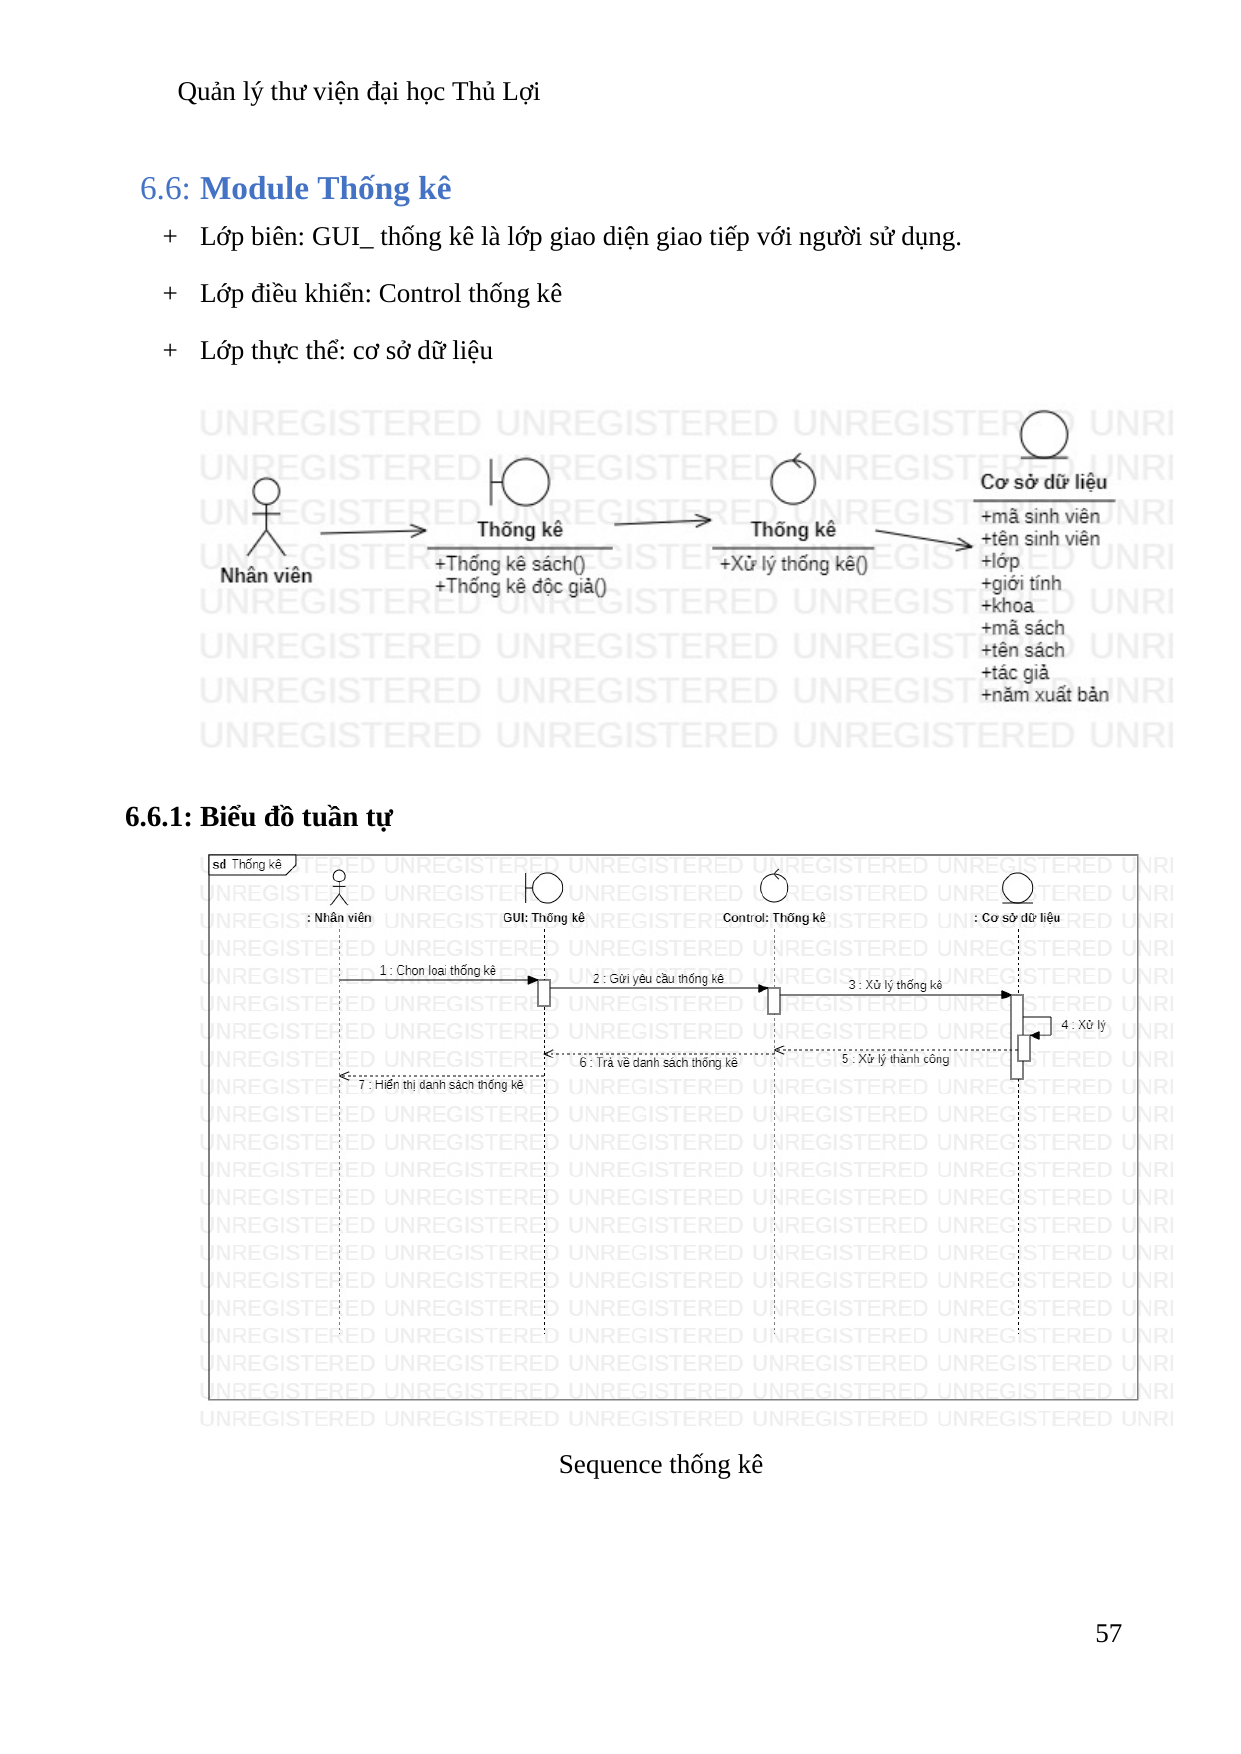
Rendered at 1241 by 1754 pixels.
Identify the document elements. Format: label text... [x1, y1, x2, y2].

list Lớp điều khiển: Control thống kê [162, 277, 1122, 308]
subtitle Biểu đồ tuần tự [125, 799, 1122, 832]
list Lớp biên: GUI_ thống kê là lớp giao diện giao tiếp với người sử dụng. [162, 220, 1122, 251]
text Sequence thống kê [200, 1449, 1122, 1480]
picture [199, 391, 1174, 773]
list Lớp thực thể: cơ sở dữ liệu [162, 334, 1122, 366]
picture [199, 845, 1174, 1436]
subtitle Module Thống kê [140, 168, 1122, 207]
